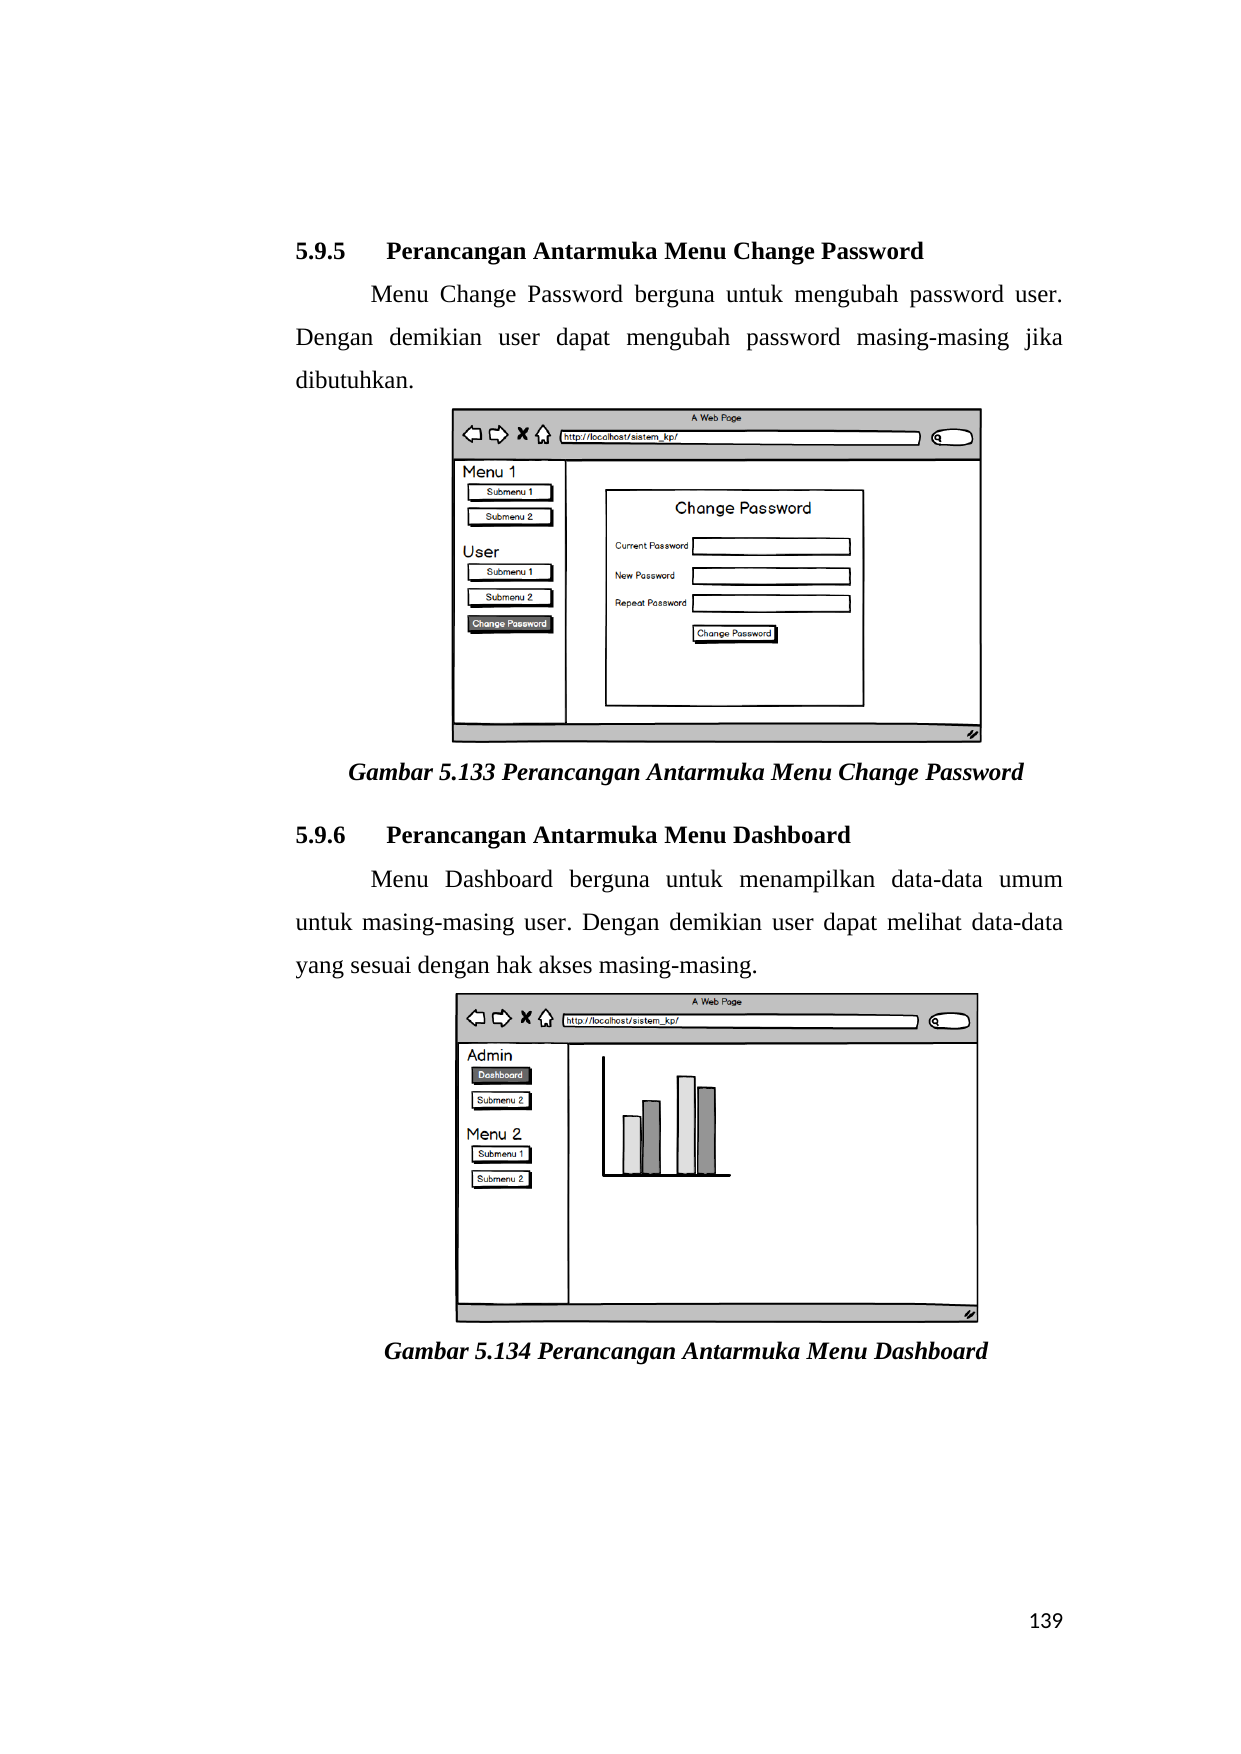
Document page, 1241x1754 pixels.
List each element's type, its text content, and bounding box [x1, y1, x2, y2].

subtitle Perancangan Antarmuka Menu Change Password [295, 236, 1063, 265]
subtitle Perancangan Antarmuka Menu Dashboard [295, 821, 1063, 849]
text Gambar 5.134 Perancangan Antarmuka Menu Dashboard [311, 1336, 1063, 1365]
picture [455, 993, 979, 1323]
picture [451, 408, 982, 743]
text Gambar 5.133 Perancangan Antarmuka Menu Change Password [311, 757, 1063, 785]
text Menu Dashboard berguna untuk menampilkan data-data umum untuk masing-masing user. Dengan demikian user dapat melihat data-data yang sesuai dengan hak akses masing-masing. [295, 864, 1063, 979]
text Menu Change Password berguna untuk mengubah password user. Dengan demikian user dapat mengubah password masing-masing jika dibutuhkan. [295, 279, 1063, 394]
